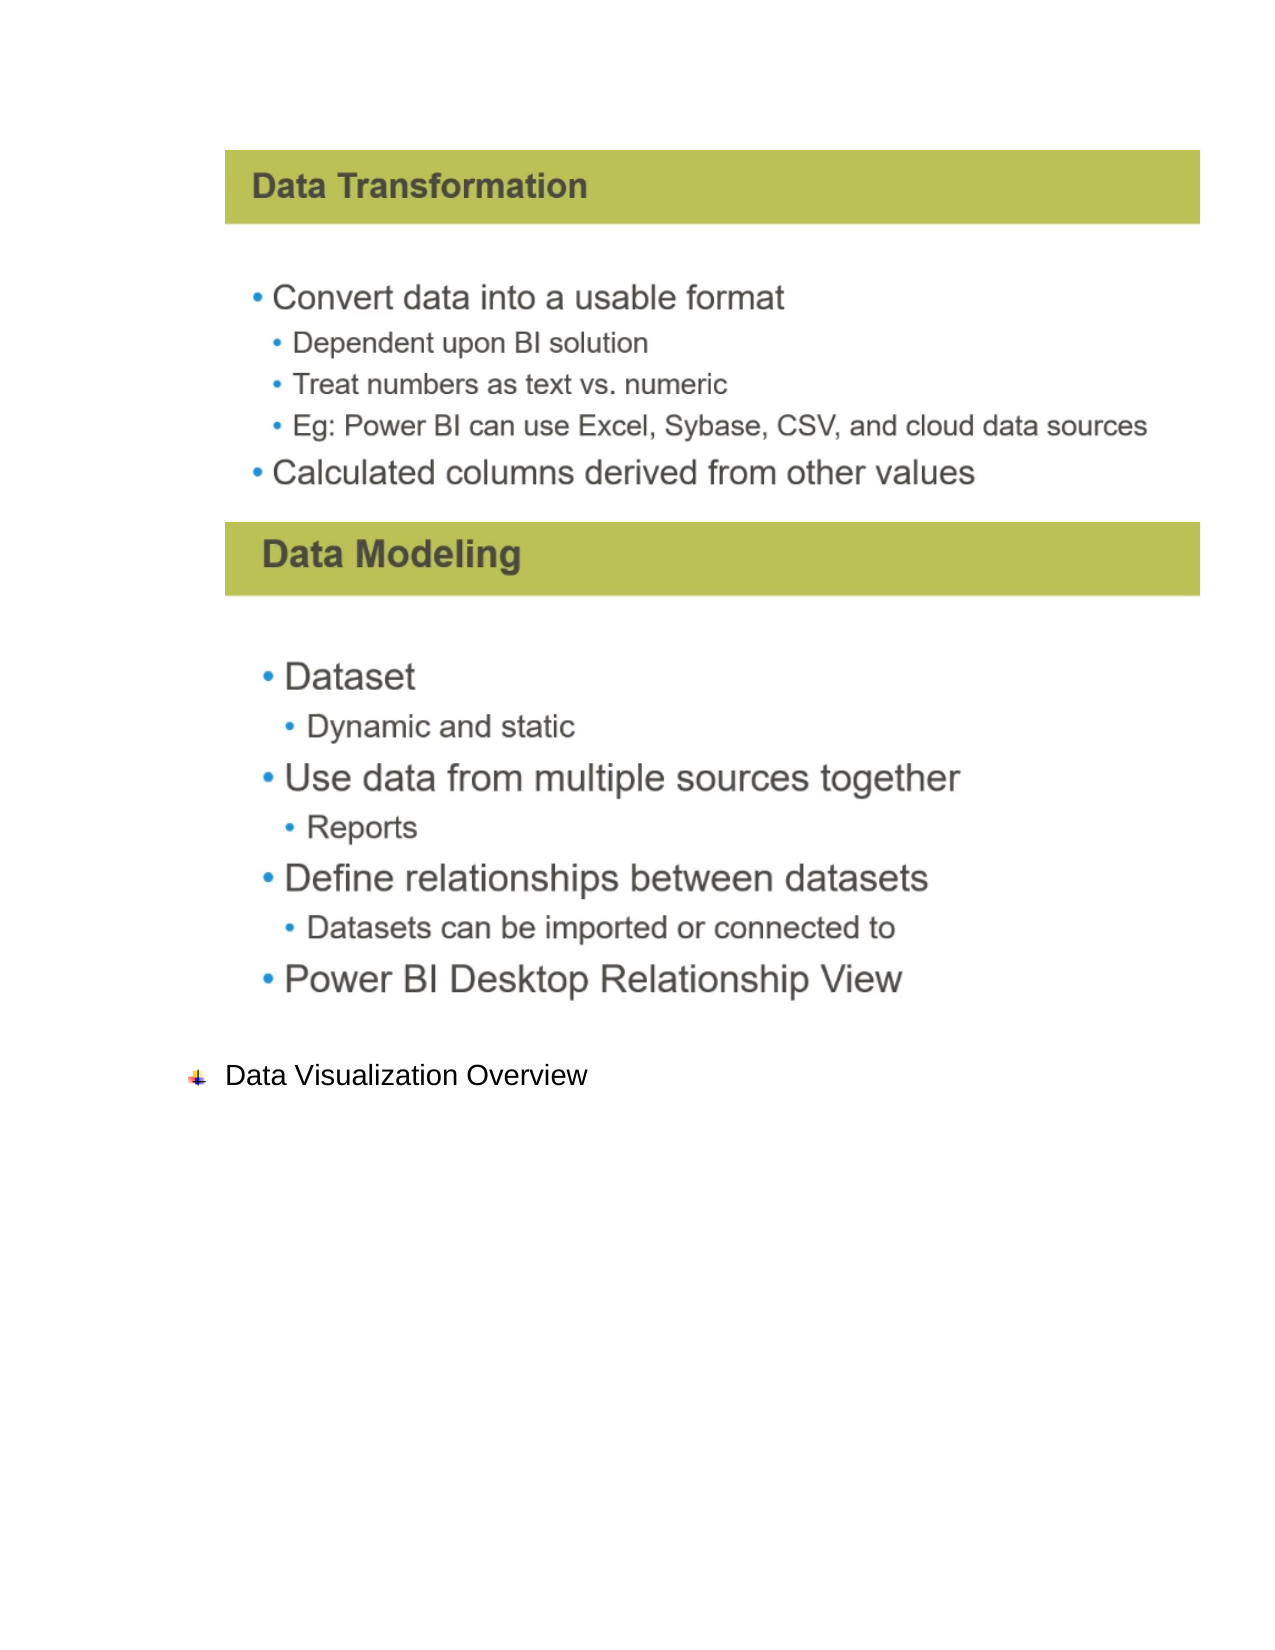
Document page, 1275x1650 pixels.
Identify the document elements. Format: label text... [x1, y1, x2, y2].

picture [188, 1068, 206, 1086]
picture [225, 150, 1200, 520]
list Data Visualization Overview [187, 1058, 1125, 1091]
picture [225, 522, 1200, 1055]
